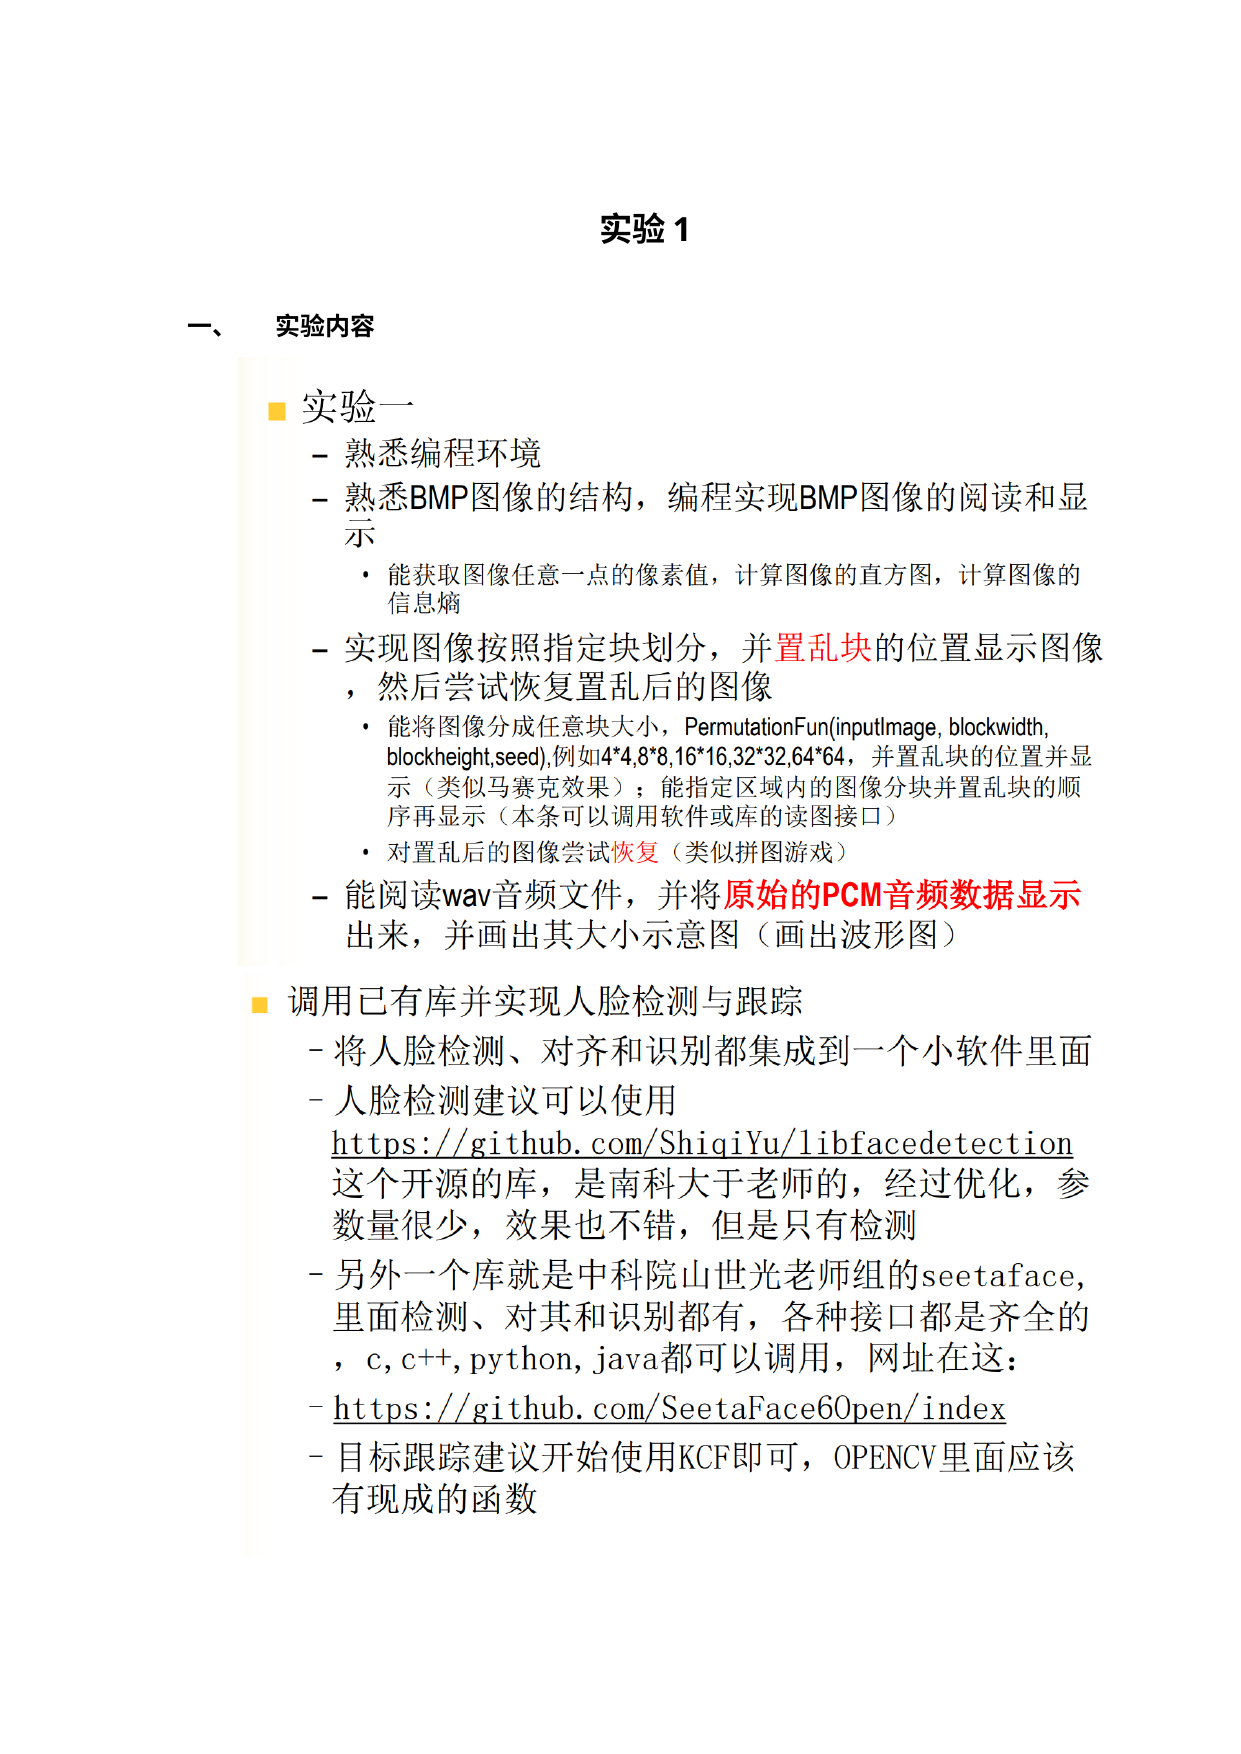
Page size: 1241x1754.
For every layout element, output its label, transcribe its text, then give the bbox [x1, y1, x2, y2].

list 实验内容 [187, 292, 1053, 357]
text 实验1 [237, 194, 1053, 259]
picture [237, 974, 1103, 1556]
picture [237, 357, 1103, 966]
